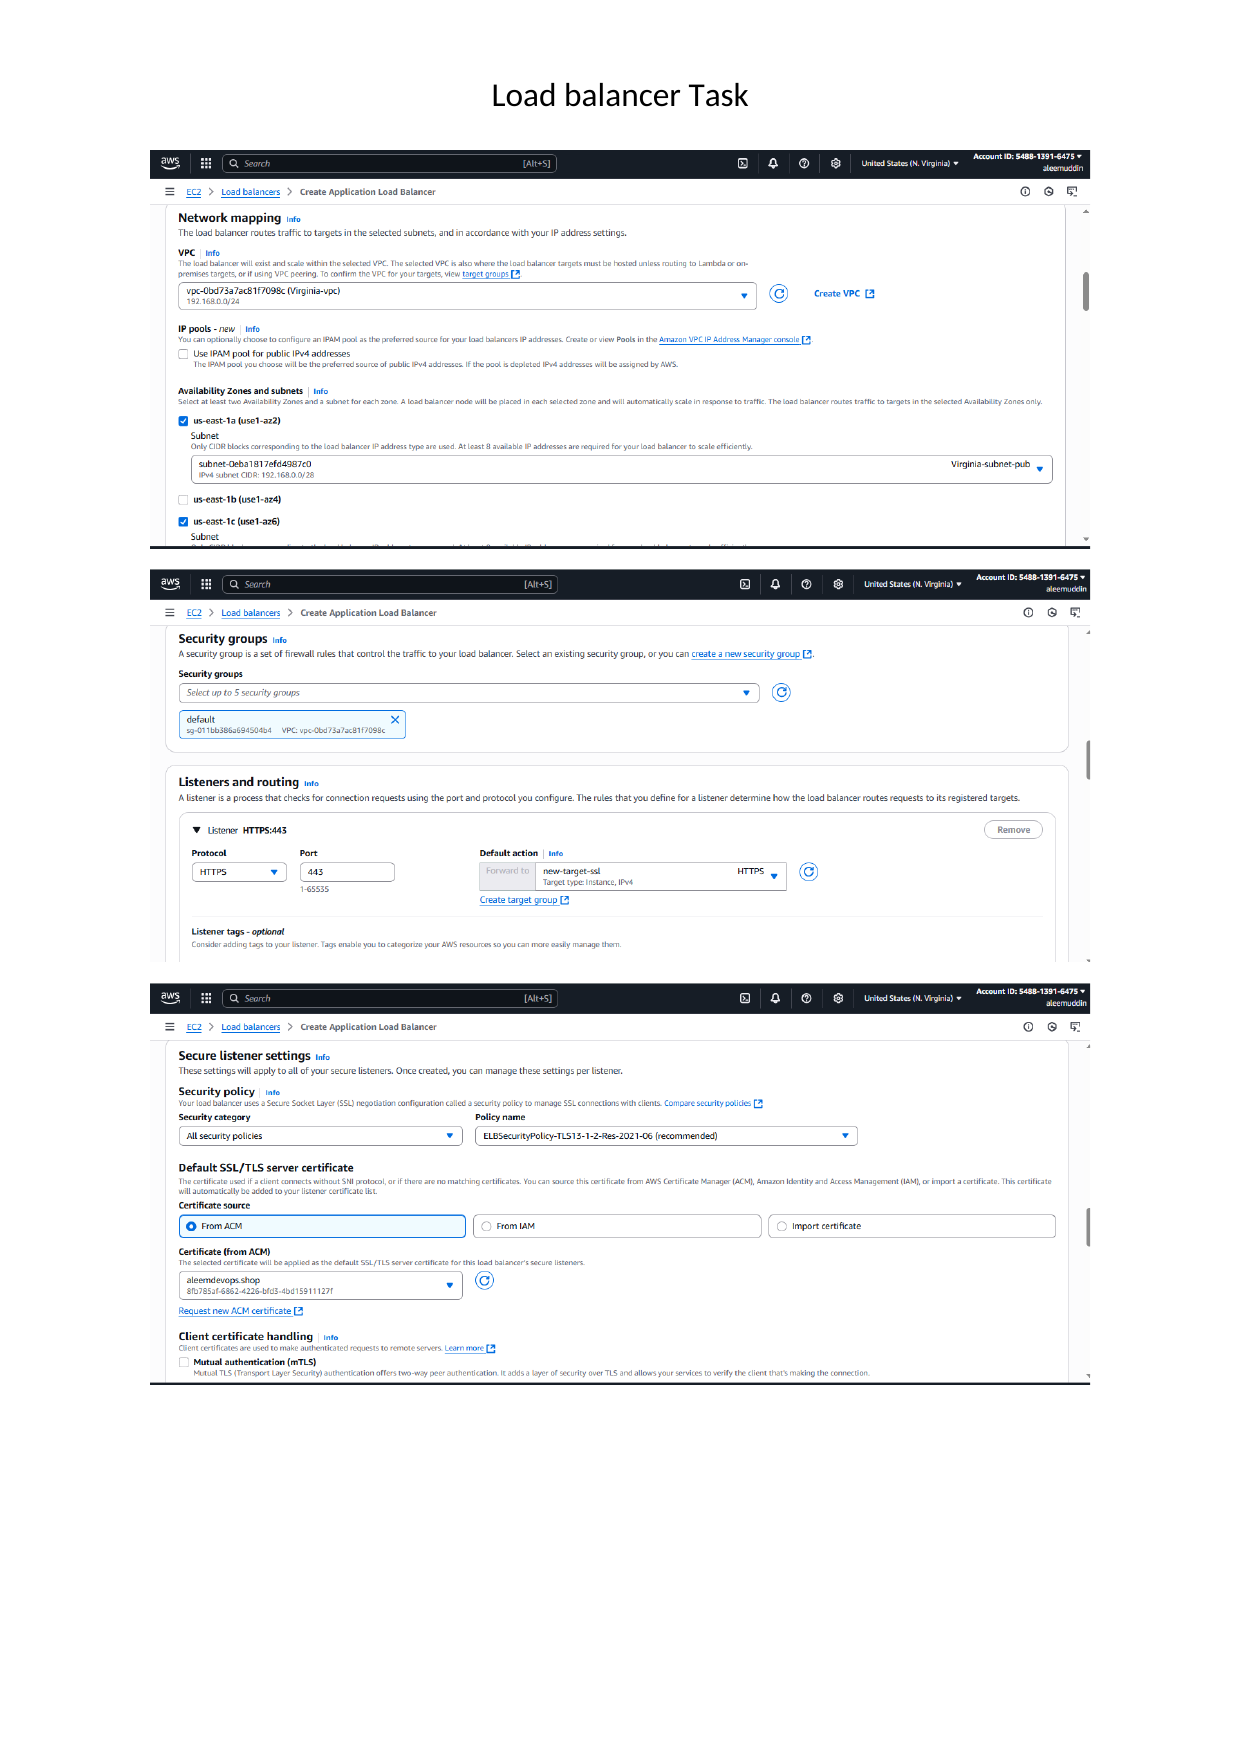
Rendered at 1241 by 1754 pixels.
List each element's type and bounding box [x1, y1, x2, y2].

picture [150, 980, 1091, 1385]
picture [150, 150, 1091, 549]
picture [150, 567, 1091, 962]
